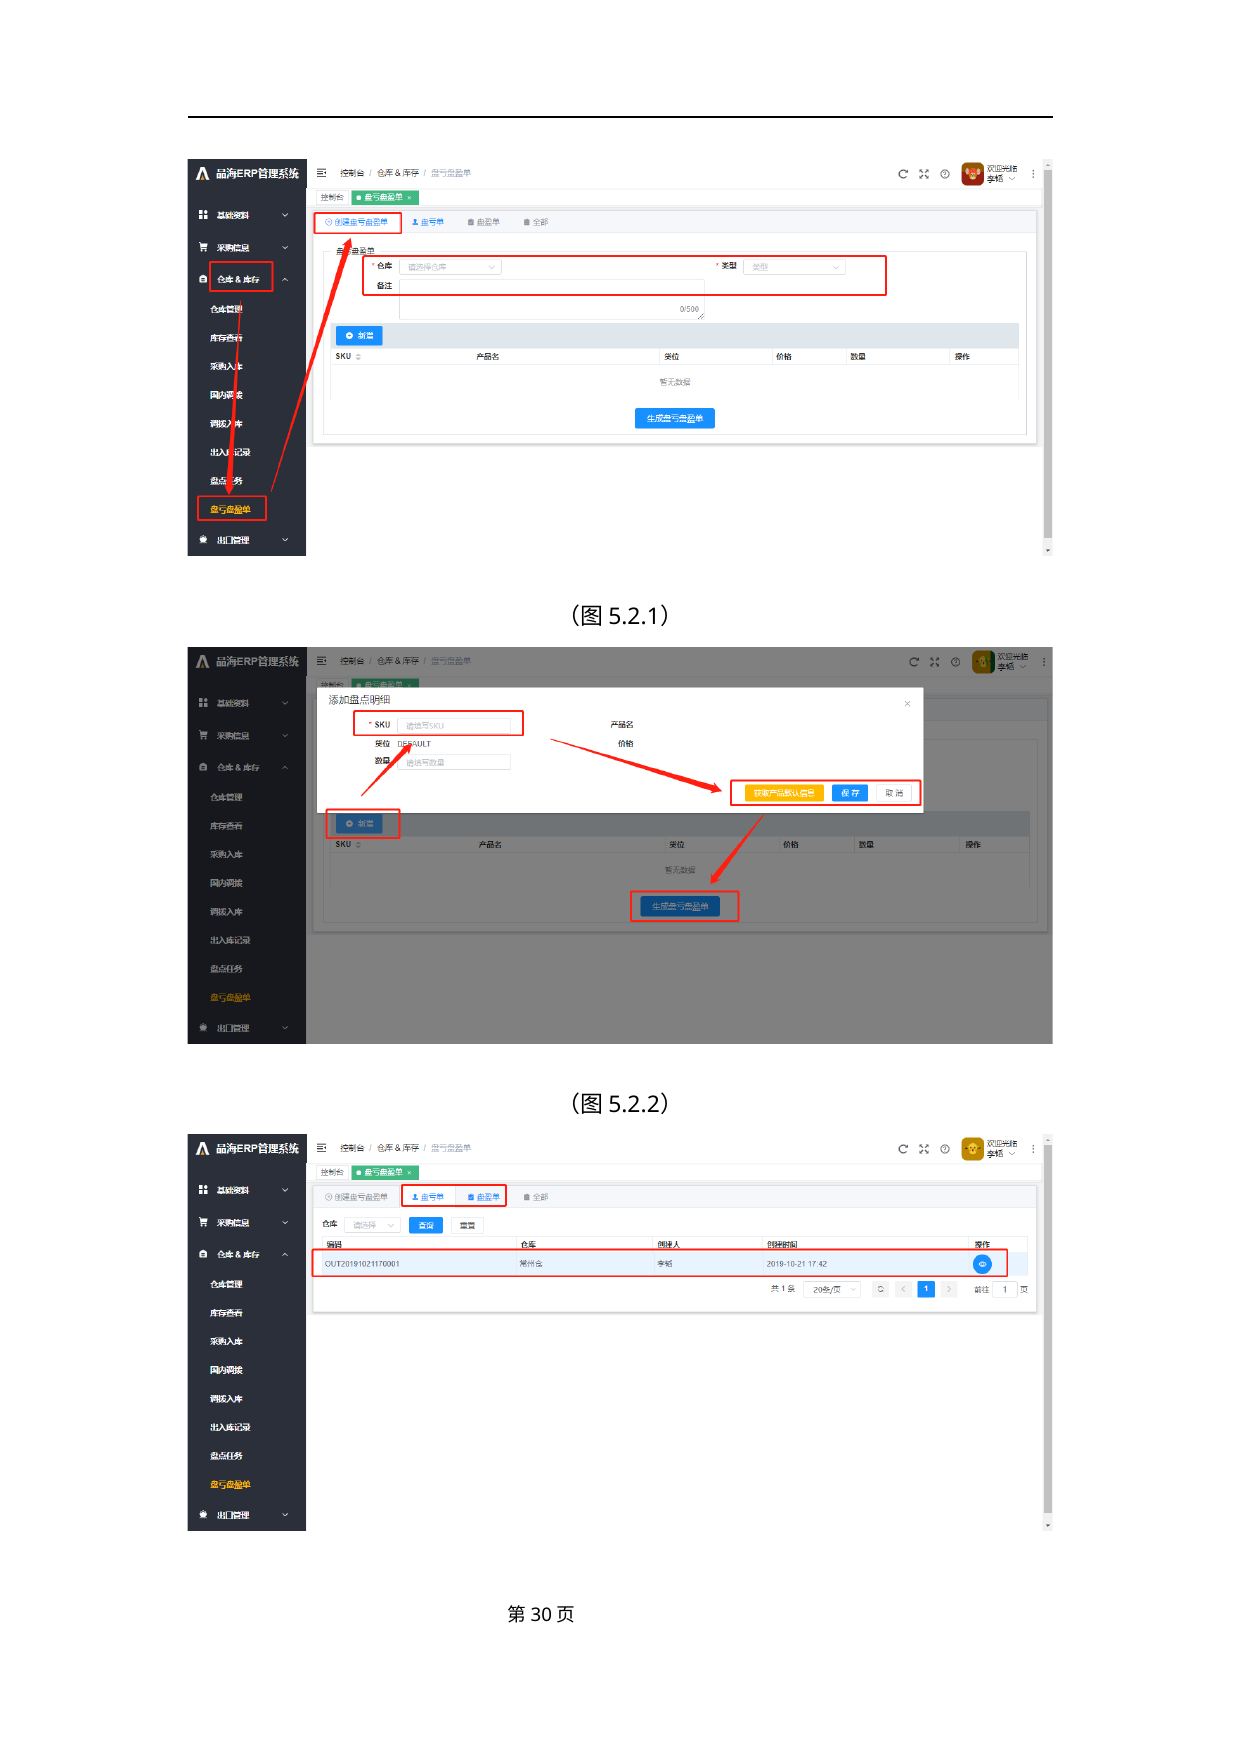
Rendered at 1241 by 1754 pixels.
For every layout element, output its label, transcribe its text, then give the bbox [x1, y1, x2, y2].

picture [187, 1134, 1053, 1531]
text （图5.2.1） [187, 582, 1053, 647]
picture [187, 159, 1053, 556]
text （图5.2.2） [187, 1070, 1053, 1134]
picture [187, 647, 1053, 1044]
